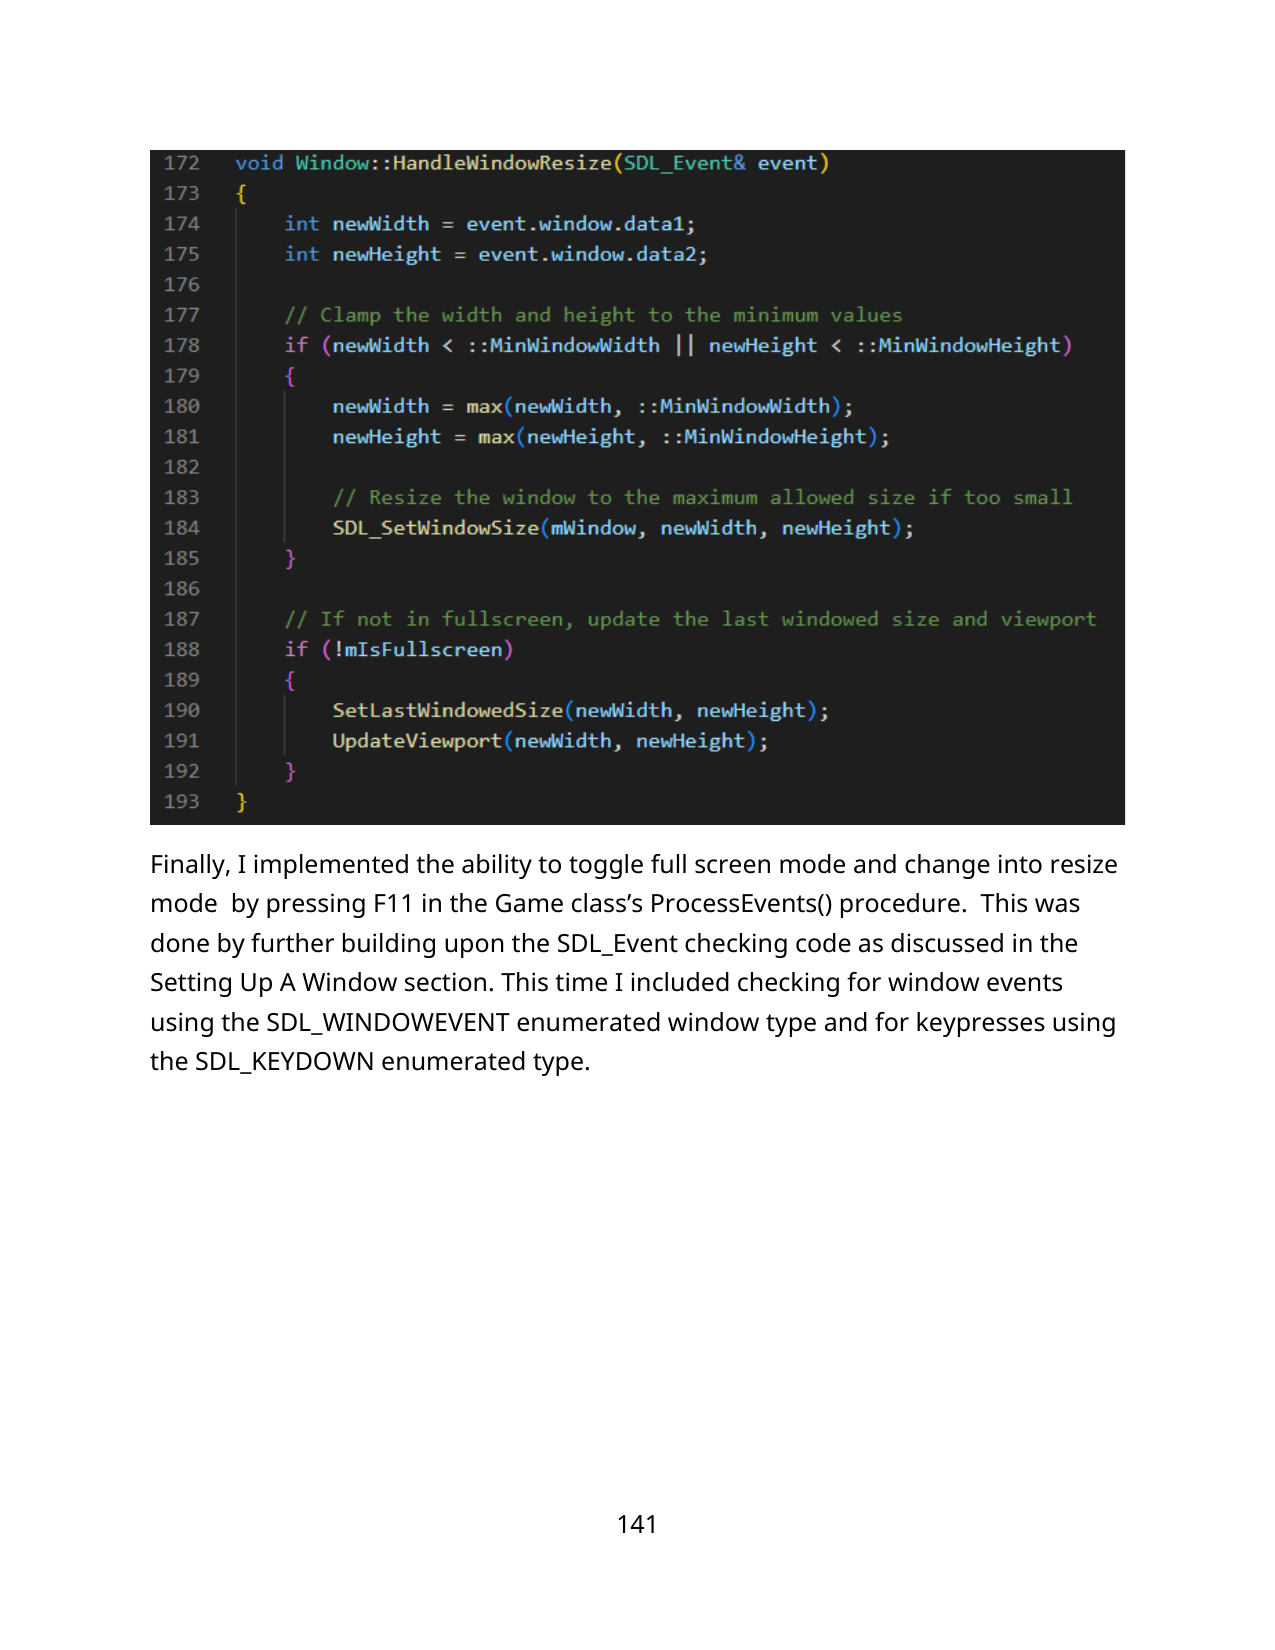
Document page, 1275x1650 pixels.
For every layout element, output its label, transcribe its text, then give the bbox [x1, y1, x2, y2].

picture [150, 150, 1125, 825]
text Finally, I implemented the ability to toggle full screen mode and change into resize mode by pressing F11 in the Game class’s ProcessEvents() procedure. This was done by further building upon the SDL_Event checking code as discussed in the Setting Up A Window section. This time I included checking for window events using the SDL_WINDOWEVENT enumerated window type and for keypresses using the SDL_KEYDOWN enumerated type. [150, 846, 1125, 1078]
